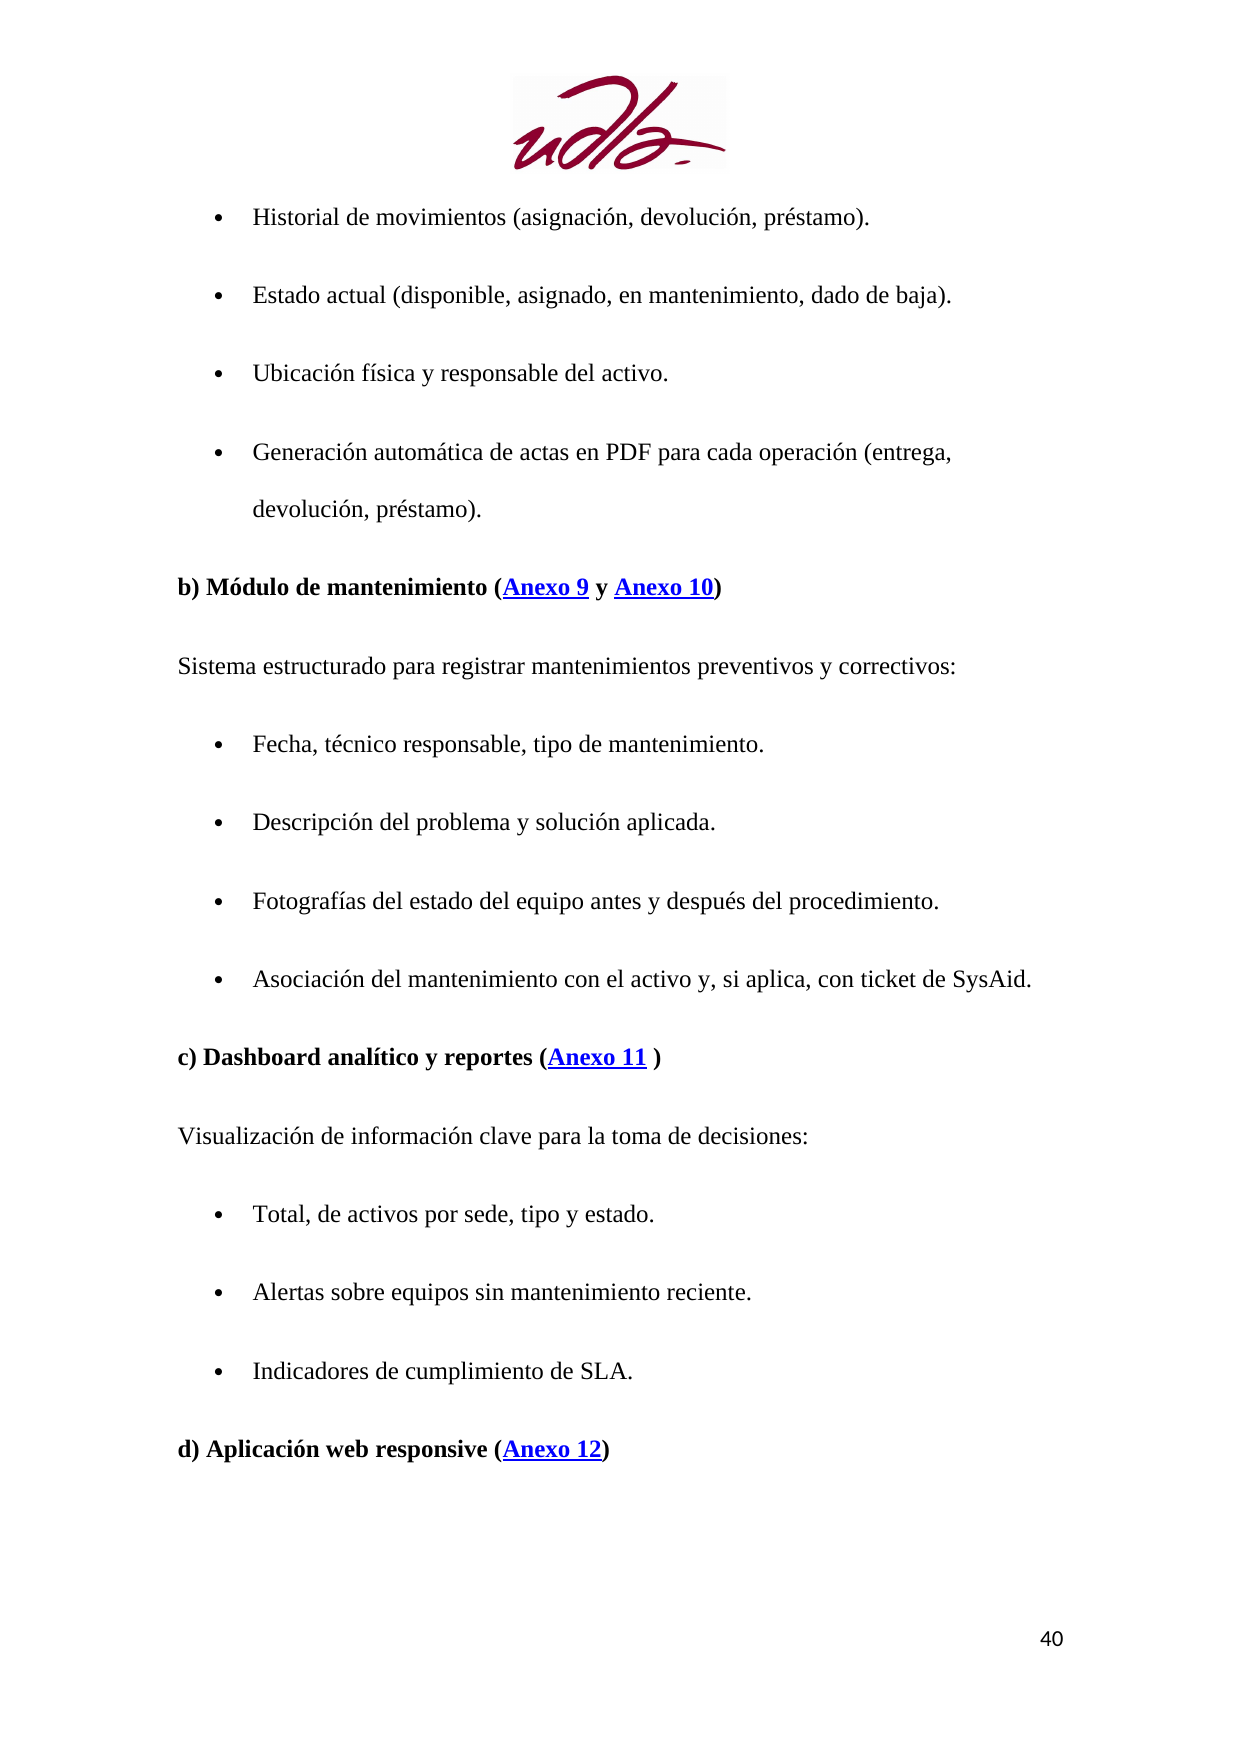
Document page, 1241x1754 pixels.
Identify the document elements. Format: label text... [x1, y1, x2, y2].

picture [509, 73, 731, 174]
text Sistema estructurado para registrar mantenimientos preventivos y correctivos: [177, 651, 1063, 679]
list Estado actual (disponible, asignado, en mantenimiento, dado de baja). [215, 280, 1063, 309]
list Historial de movimientos (asignación, devolución, préstamo). [215, 202, 1063, 230]
list Fecha, técnico responsable, tipo de mantenimiento. [215, 729, 1063, 758]
text b) Módulo de mantenimiento (Anexo 9 y Anexo 10) [177, 572, 1063, 601]
text d) Aplicación web responsive (Anexo 12) [177, 1434, 1063, 1463]
list Indicadores de cumplimiento de SLA. [215, 1356, 1063, 1384]
list Ubicación física y responsable del activo. [215, 358, 1063, 387]
text c) Dashboard analítico y reportes (Anexo 11 ) [177, 1042, 1063, 1071]
list Total, de activos por sede, tipo y estado. [215, 1199, 1063, 1228]
text Visualización de información clave para la toma de decisiones: [177, 1121, 1063, 1149]
list Asociación del mantenimiento con el activo y, si aplica, con ticket de SysAid. [215, 964, 1063, 993]
list Generación automática de actas en PDF para cada operación (entrega, devolución, préstamo). [215, 437, 1063, 523]
list Descripción del problema y solución aplicada. [215, 807, 1063, 836]
list Fotografías del estado del equipo antes y después del procedimiento. [215, 886, 1063, 914]
list Alertas sobre equipos sin mantenimiento reciente. [215, 1277, 1063, 1306]
